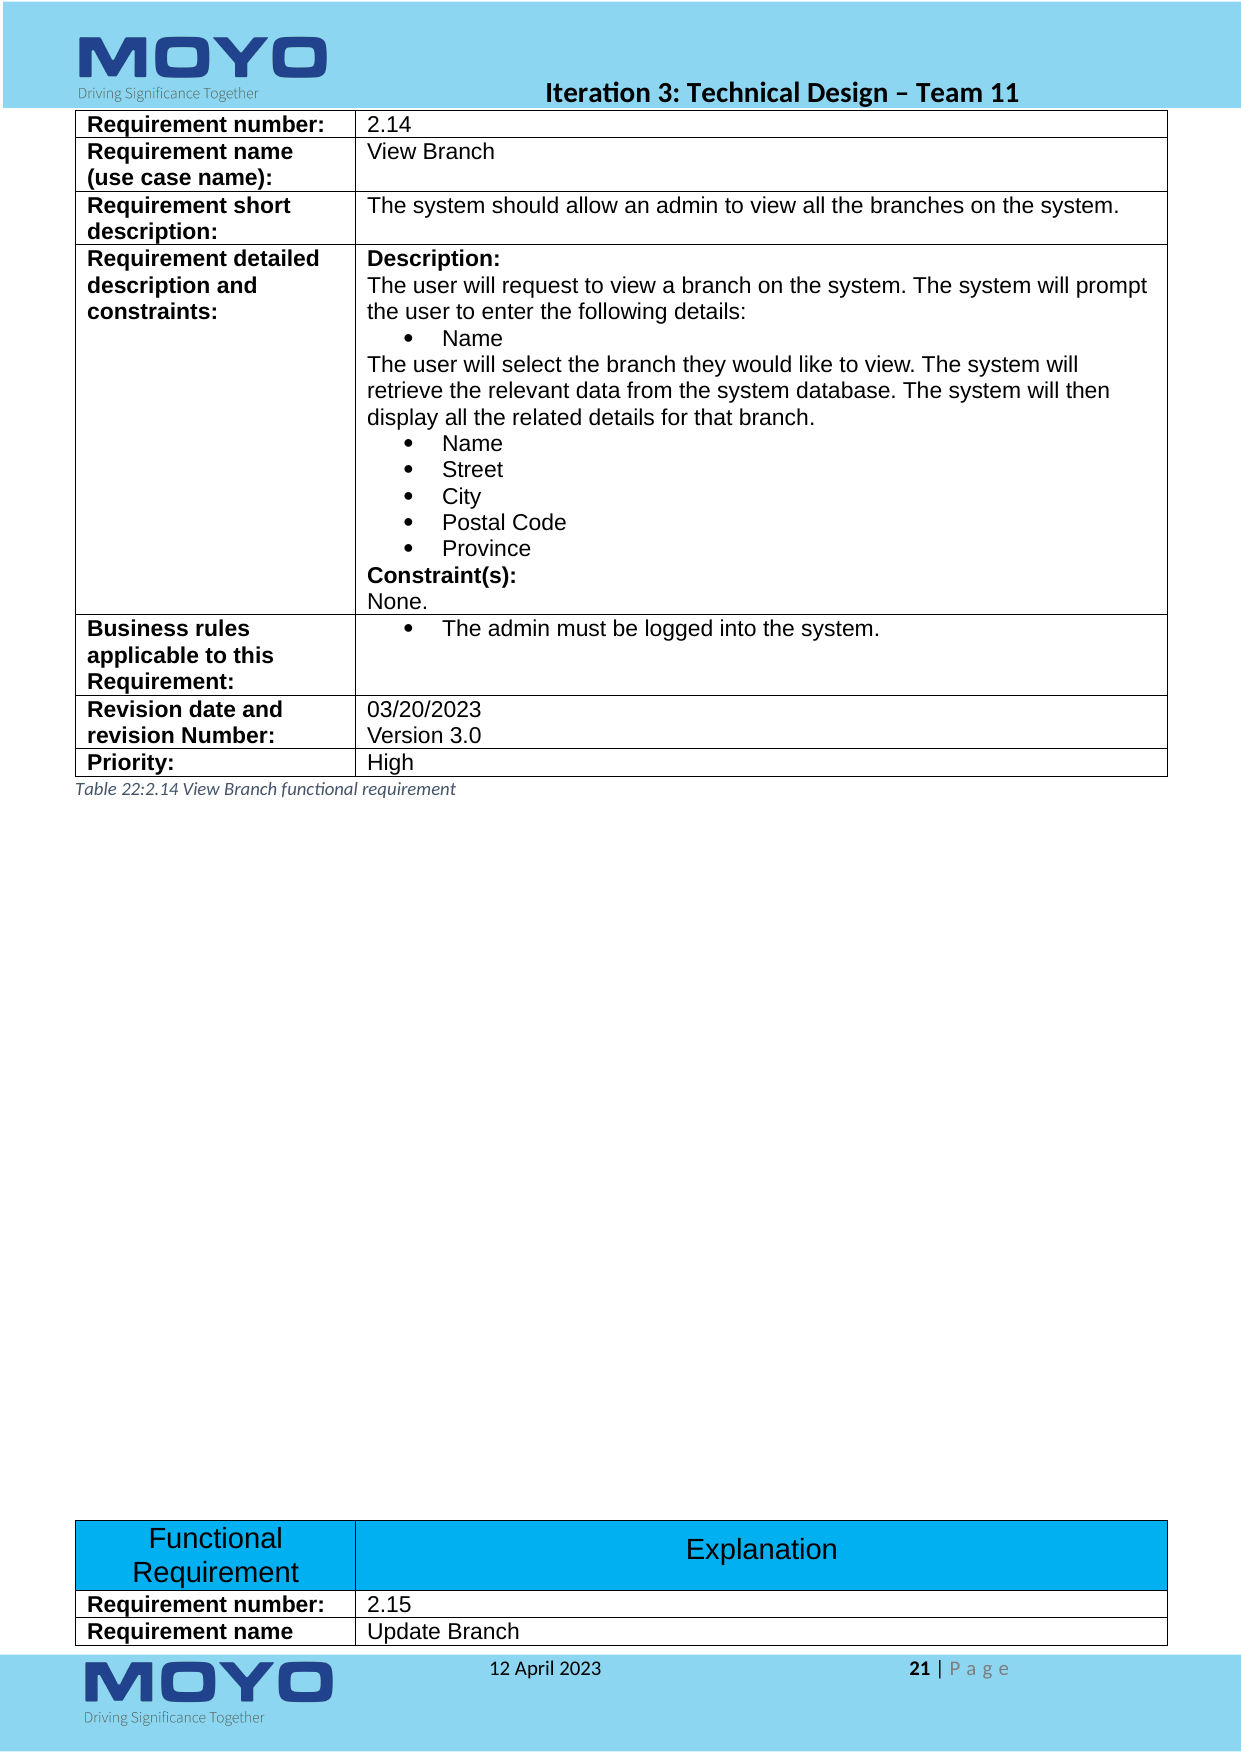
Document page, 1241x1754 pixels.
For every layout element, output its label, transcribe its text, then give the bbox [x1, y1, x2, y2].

table_cell The system should allow an admin to view all the branches on the system. [356, 192, 1167, 244]
table_cell Requirement number: [76, 1591, 355, 1617]
table_cell Business rules applicable to this Requirement: [76, 615, 355, 694]
table_cell Requirement name (use case name): [76, 138, 355, 191]
table_cell Description: The user will request to view a branch on the system. The system will prompt the user to enter the following details: Name The user will select the branch they would like to view. The system will retrieve the relevant data from the system database. The system will then display all the related details for that branch. Name Street City Postal Code Province Constraint(s): None. [356, 245, 1167, 614]
table_cell The admin must be logged into the system. [356, 615, 1167, 694]
table_cell Requirement short description: [76, 192, 355, 244]
table_cell 2.14 [356, 111, 1167, 137]
text Table 22:2.14 View Branch functional requirement [75, 777, 1165, 799]
table_cell High [356, 749, 1167, 776]
table_cell Update Branch [356, 1618, 1167, 1644]
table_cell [76, 1618, 355, 1644]
table_header Explanation [356, 1521, 1167, 1590]
table_cell Priority: [76, 749, 355, 776]
table_cell View Branch [356, 138, 1167, 191]
table_cell Requirement detailed description and constraints: [76, 245, 355, 614]
picture [75, 31, 330, 105]
table_cell 03/20/2023 Version 3.0 [356, 696, 1167, 748]
table_header Functional Requirement [76, 1521, 355, 1590]
picture [81, 1656, 336, 1729]
table_cell Requirement number: [76, 111, 355, 137]
table_cell Revision date and revision Number: [76, 696, 355, 748]
table_cell 2.15 [356, 1591, 1167, 1617]
